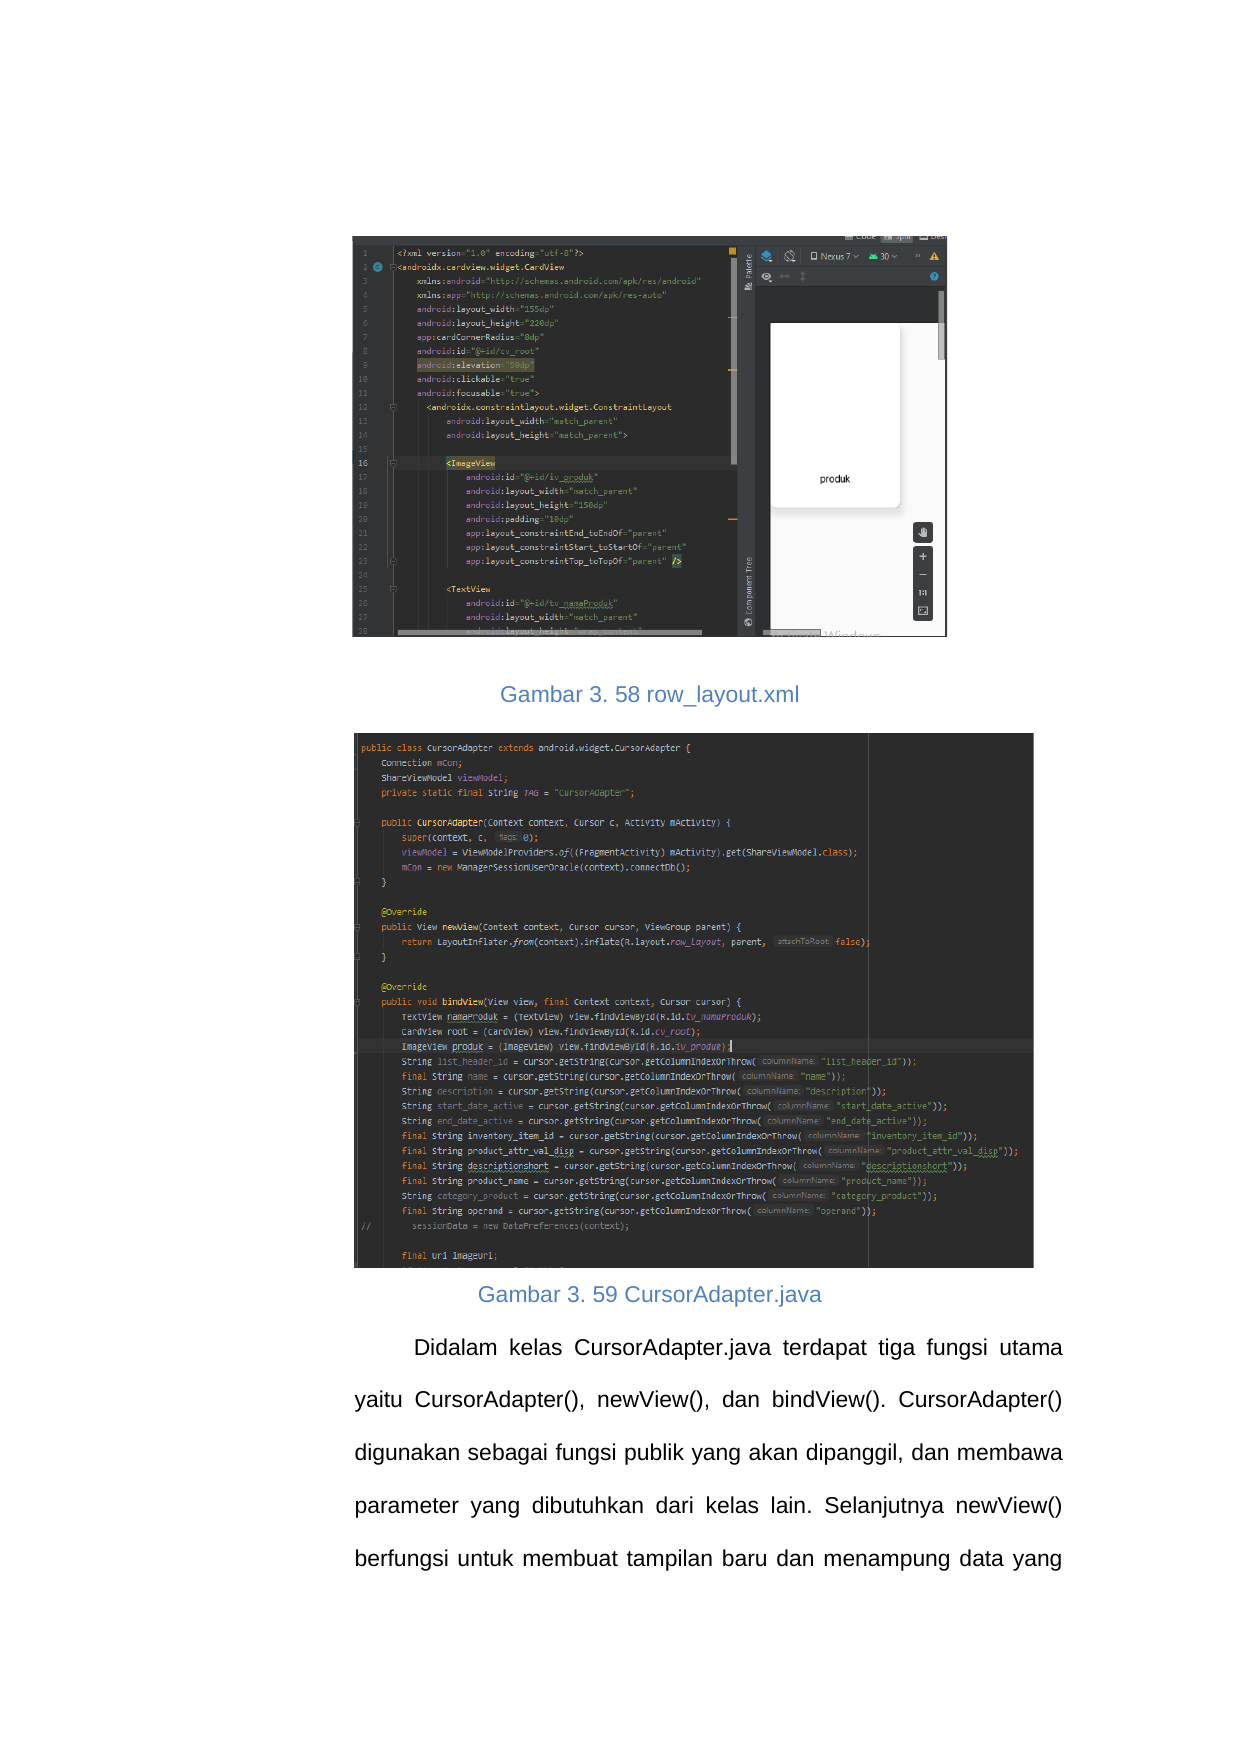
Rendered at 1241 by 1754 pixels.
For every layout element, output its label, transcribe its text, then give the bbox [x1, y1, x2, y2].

picture [352, 236, 948, 637]
picture [354, 733, 1034, 1268]
text Gambar 3. 58 row_layout.xml [236, 681, 1063, 708]
text Gambar 3. 59 CursorAdapter.java [236, 1281, 1063, 1307]
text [354, 1334, 1063, 1571]
